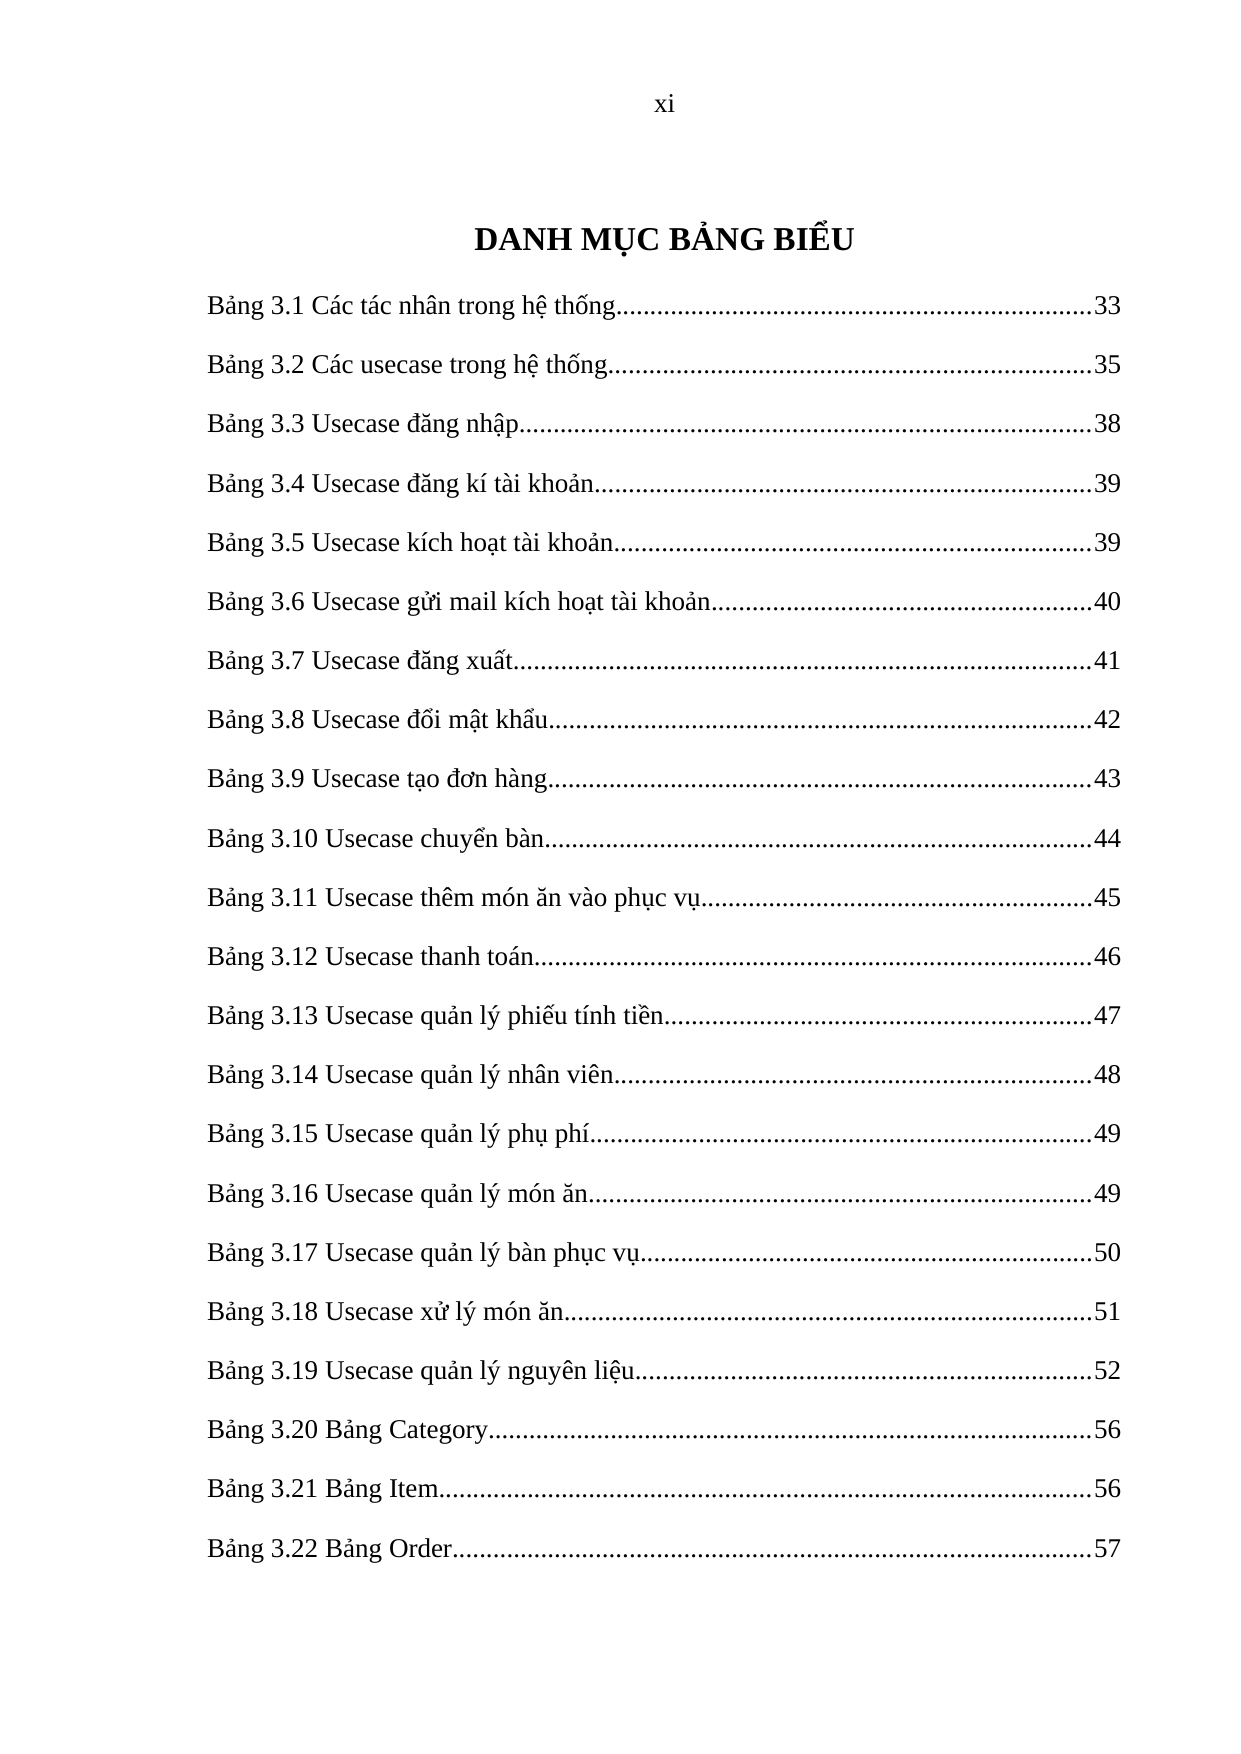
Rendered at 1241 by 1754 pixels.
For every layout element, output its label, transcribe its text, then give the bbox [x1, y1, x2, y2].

text Bảng 3.16 Usecase quản lý món ăn 49 [207, 1177, 1122, 1208]
text Bảng 3.1 Các tác nhân trong hệ thống 33 [207, 289, 1122, 320]
text Bảng 3.10 Usecase chuyển bàn 44 [207, 822, 1122, 853]
text Bảng 3.12 Usecase thanh toán 46 [207, 940, 1122, 971]
text Bảng 3.9 Usecase tạo đơn hàng 43 [207, 763, 1122, 794]
text Bảng 3.22 Bảng Order 57 [207, 1532, 1122, 1563]
text Bảng 3.4 Usecase đăng kí tài khoản 39 [207, 467, 1122, 498]
text Bảng 3.18 Usecase xử lý món ăn 51 [207, 1295, 1122, 1326]
text Bảng 3.14 Usecase quản lý nhân viên 48 [207, 1058, 1122, 1089]
text Bảng 3.20 Bảng Category 56 [207, 1413, 1122, 1444]
subtitle DANH MỤC BẢNG BIỂU [207, 219, 1122, 258]
text Bảng 3.7 Usecase đăng xuất 41 [207, 644, 1122, 675]
text Bảng 3.3 Usecase đăng nhập 38 [207, 408, 1122, 439]
text Bảng 3.19 Usecase quản lý nguyên liệu 52 [207, 1354, 1122, 1385]
text Bảng 3.17 Usecase quản lý bàn phục vụ 50 [207, 1236, 1122, 1267]
text Bảng 3.21 Bảng Item 56 [207, 1473, 1122, 1504]
text Bảng 3.11 Usecase thêm món ăn vào phục vụ 45 [207, 881, 1122, 912]
text Bảng 3.5 Usecase kích hoạt tài khoản 39 [207, 526, 1122, 557]
text Bảng 3.13 Usecase quản lý phiếu tính tiền 47 [207, 999, 1122, 1030]
text Bảng 3.6 Usecase gửi mail kích hoạt tài khoản 40 [207, 585, 1122, 616]
text Bảng 3.2 Các usecase trong hệ thống 35 [207, 348, 1122, 379]
text Bảng 3.8 Usecase đổi mật khẩu 42 [207, 703, 1122, 734]
text Bảng 3.15 Usecase quản lý phụ phí 49 [207, 1118, 1122, 1149]
